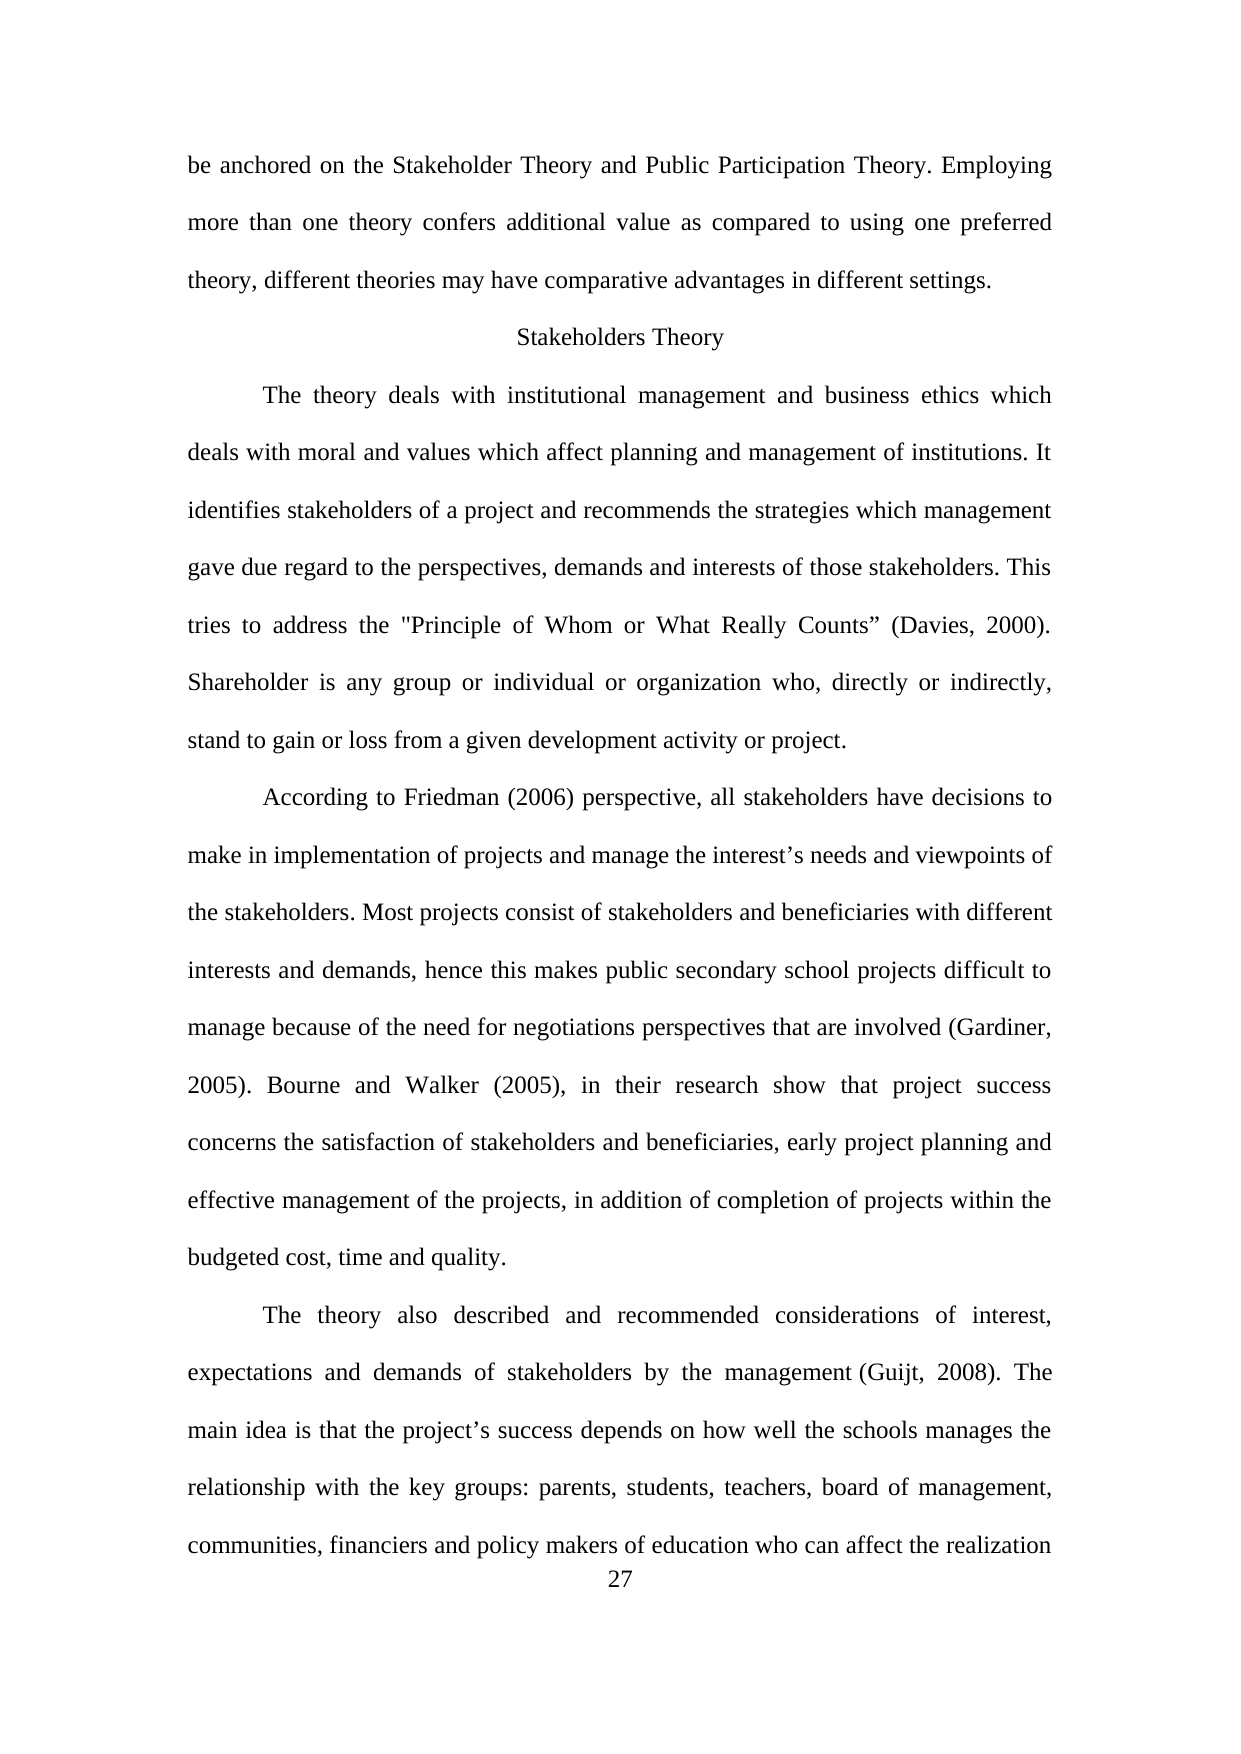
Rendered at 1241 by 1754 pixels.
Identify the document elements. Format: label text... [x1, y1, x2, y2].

text Stakeholders Theory [187, 322, 1053, 351]
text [187, 150, 1053, 294]
text The theory deals with institutional management and business ethics which deals with moral and values which affect planning and management of institutions. It identifies stakeholders of a project and recommends the strategies which management gave due regard to the perspectives, demands and interests of those stakeholders. This tries to address the "Principle of Whom or What Really Counts” (Davies, 2000). Shareholder is any group or individual or organization who, directly or indirectly, stand to gain or loss from a given development activity or project. [187, 380, 1053, 754]
text According to Friedman (2006) perspective, all stakeholders have decisions to make in implementation of projects and manage the interest’s needs and viewpoints of the stakeholders. Most projects consist of stakeholders and beneficiaries with different interests and demands, hence this makes public secondary school projects difficult to manage because of the need for negotiations perspectives that are involved (Gardiner, 2005). Bourne and Walker (2005), in their research show that project success concerns the satisfaction of stakeholders and beneficiaries, early project planning and effective management of the projects, in addition of completion of projects within the budgeted cost, time and quality. [187, 782, 1053, 1271]
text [187, 1300, 1053, 1559]
